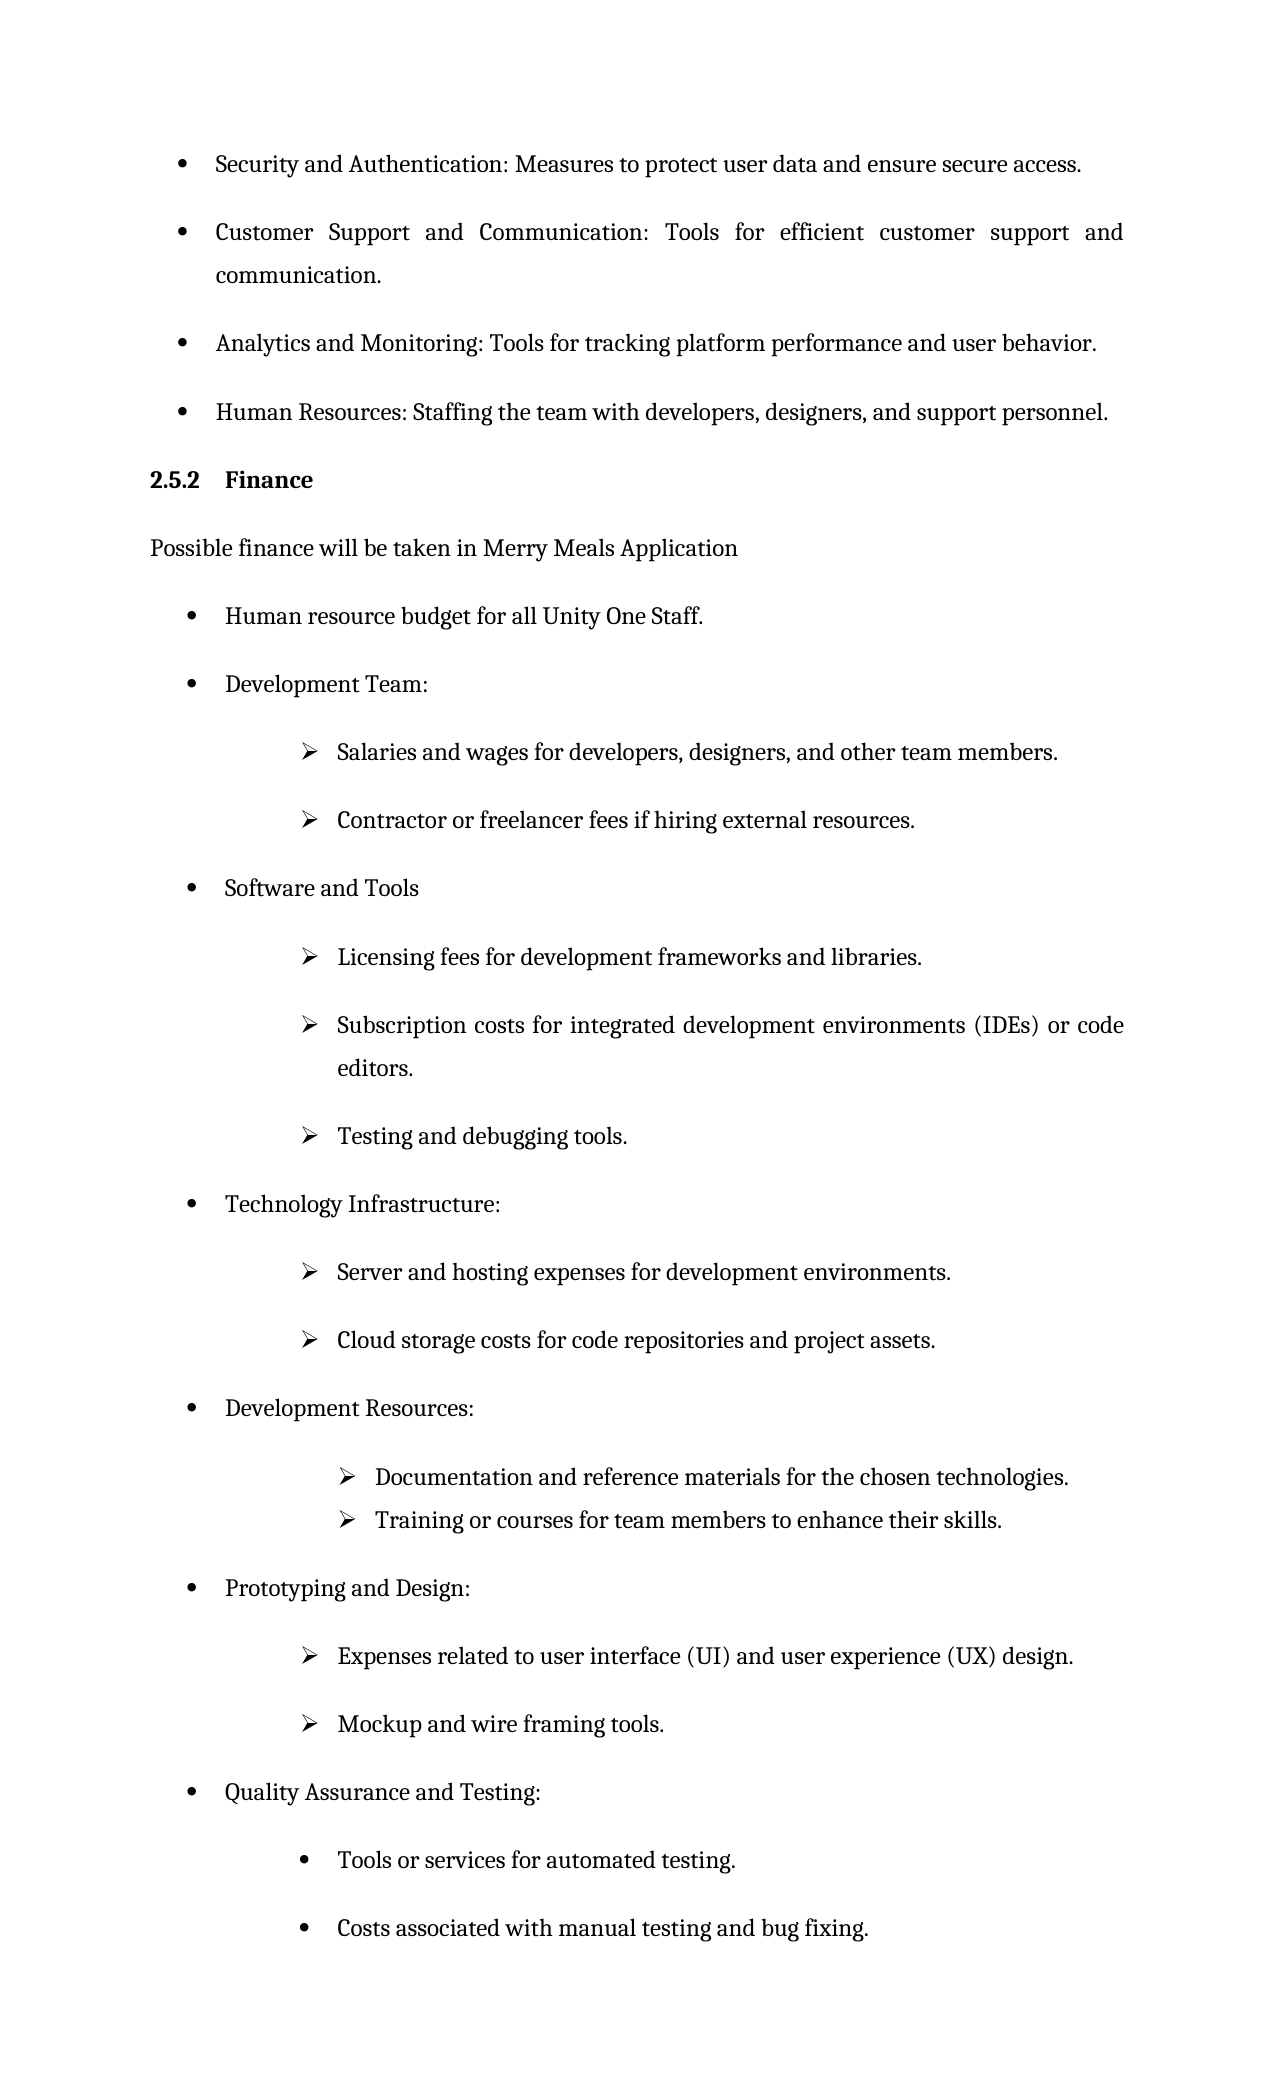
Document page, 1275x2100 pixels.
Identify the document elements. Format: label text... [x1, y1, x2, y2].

list Salaries and wages for developers, designers, and other team members. [300, 738, 1125, 767]
list Subscription costs for integrated development environments (IDEs) or code editors. [300, 1011, 1125, 1082]
list Human resource budget for all Unity One Staff. [187, 602, 1125, 631]
list Training or courses for team members to enhance their skills. [337, 1506, 1125, 1534]
list Contractor or freelancer fees if hiring external resources. [300, 806, 1125, 835]
list Expenses related to user interface (UI) and user experience (UX) design. [300, 1642, 1125, 1671]
list Costs associated with manual testing and bug fixing. [300, 1914, 1125, 1943]
list Finance [150, 466, 1125, 494]
list Server and hosting expenses for development environments. [300, 1258, 1125, 1287]
list Development Team: [187, 670, 1125, 699]
list Development Resources: [187, 1394, 1125, 1423]
list Analytics and Monitoring: Tools for tracking platform performance and user behavior. [178, 329, 1125, 358]
list Software and Tools [187, 874, 1125, 903]
list Customer Support and Communication: Tools for efficient customer support and communication. [178, 218, 1125, 290]
list Documentation and reference materials for the chosen technologies. [337, 1462, 1125, 1491]
list Human Resources: Staffing the team with developers, designers, and support personnel. [178, 397, 1125, 426]
text Possible finance will be taken in Merry Meals Application [150, 534, 1125, 562]
list Licensing fees for development frameworks and libraries. [300, 942, 1125, 971]
list Cloud storage costs for code repositories and project assets. [300, 1326, 1125, 1355]
list Technology Infrastructure: [187, 1190, 1125, 1219]
list Security and Authentication: Measures to protect user data and ensure secure access. [178, 150, 1125, 179]
list Prototyping and Design: [187, 1574, 1125, 1602]
list Testing and debugging tools. [300, 1122, 1125, 1151]
list Quality Assurance and Testing: [187, 1778, 1125, 1807]
list Tools or services for automated testing. [300, 1846, 1125, 1875]
list Mockup and wire framing tools. [300, 1710, 1125, 1739]
